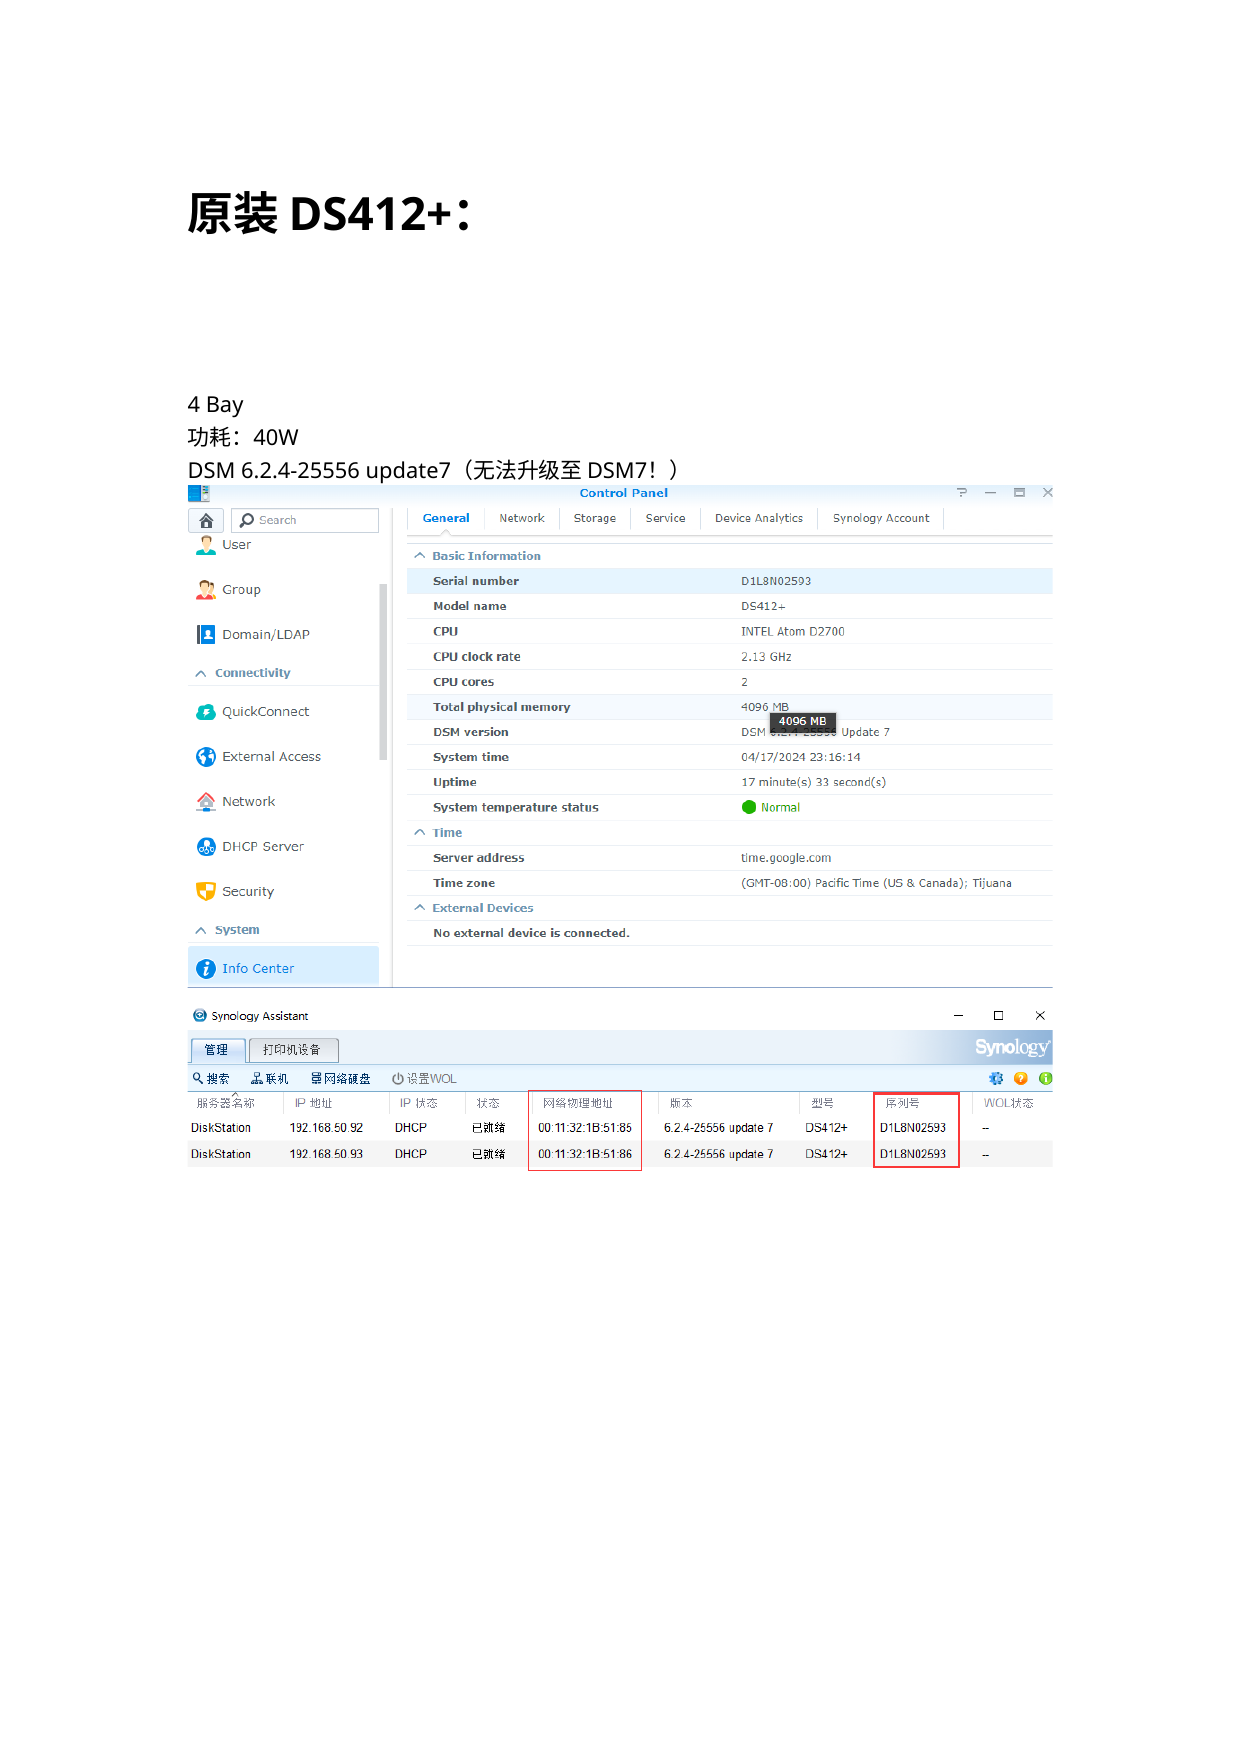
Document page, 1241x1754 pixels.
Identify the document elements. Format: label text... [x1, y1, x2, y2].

subtitle 原装DS412+： [187, 162, 1053, 259]
text DSM 6.2.4-25556 update7（无法升级至DSM7！） [187, 453, 1053, 485]
picture [187, 485, 1053, 988]
text 4 Bay [187, 388, 1053, 420]
text 功耗：40W [187, 420, 1053, 453]
picture [187, 1005, 1053, 1336]
